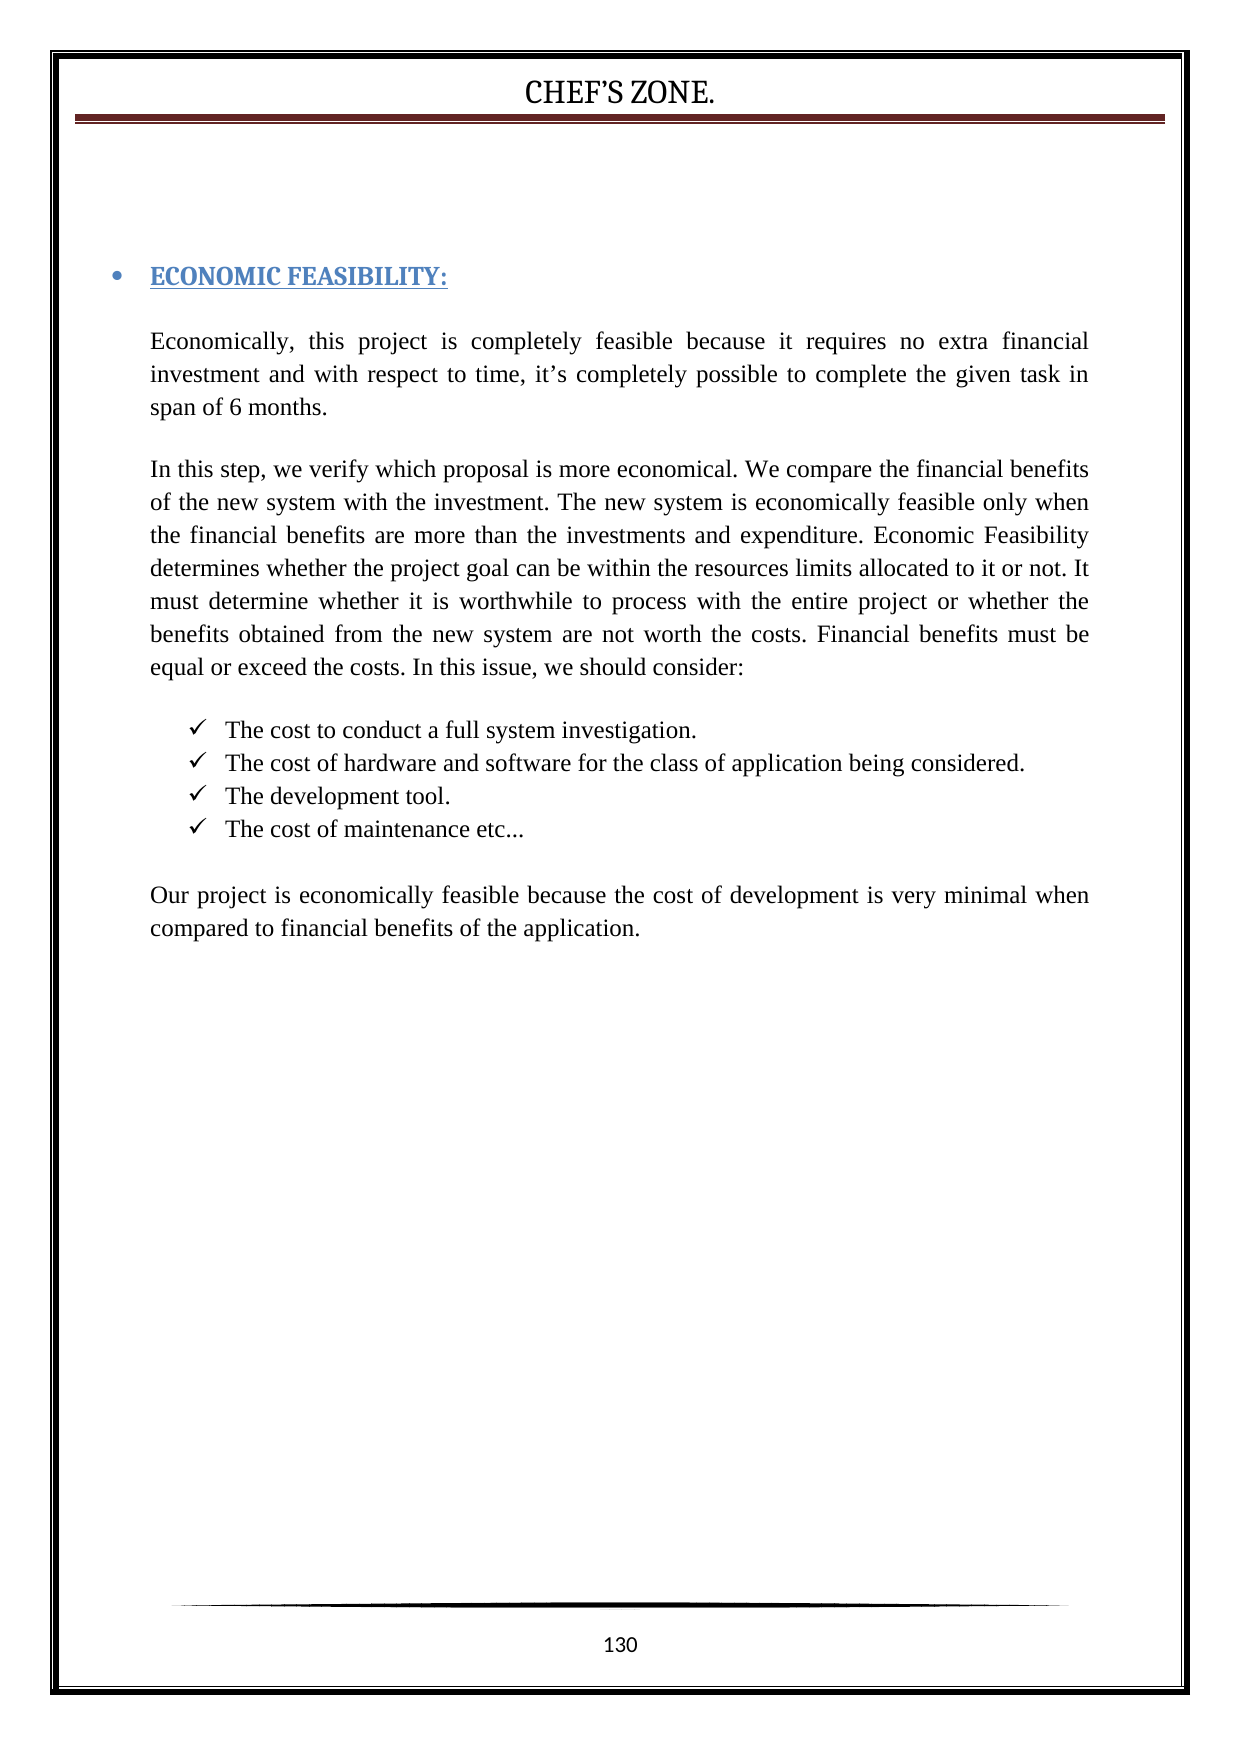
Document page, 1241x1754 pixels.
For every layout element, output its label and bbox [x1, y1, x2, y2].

picture [171, 1601, 1069, 1610]
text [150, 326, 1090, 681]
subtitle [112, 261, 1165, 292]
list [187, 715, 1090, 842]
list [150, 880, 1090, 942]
